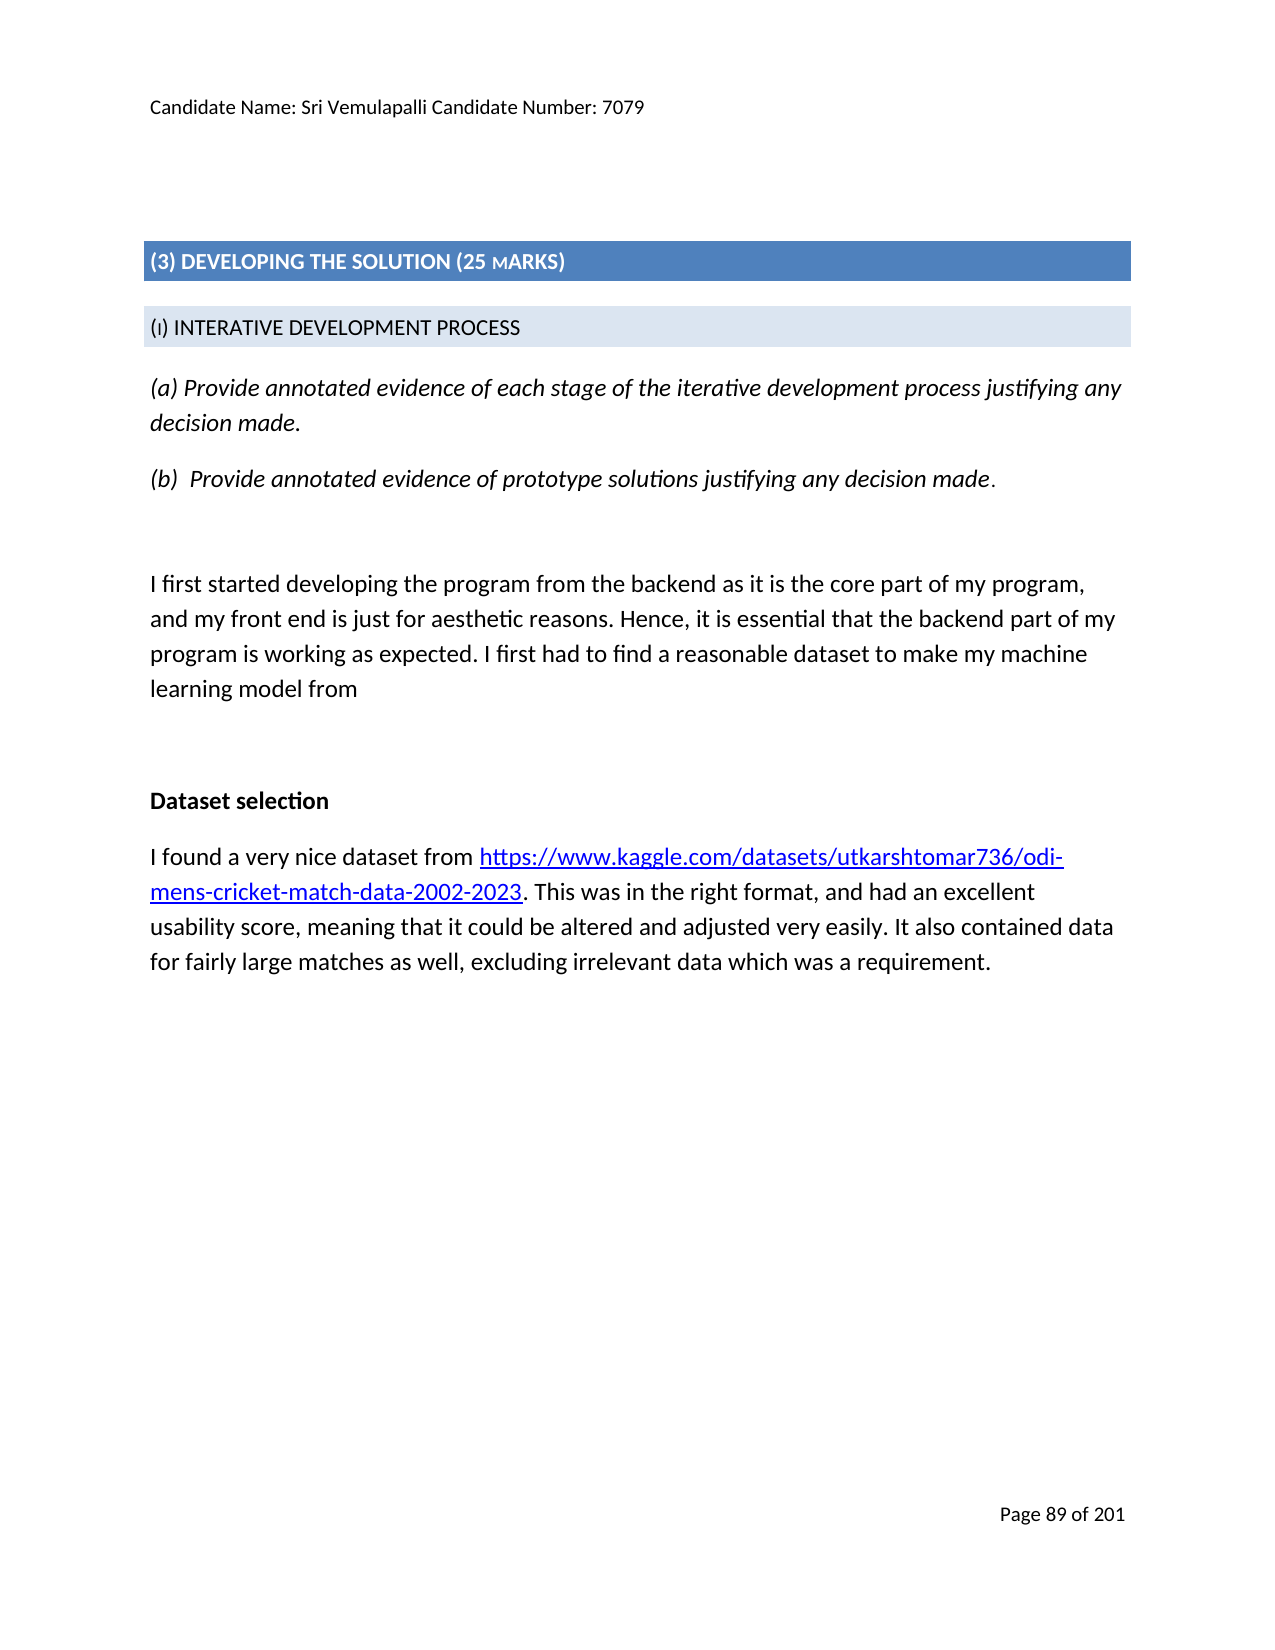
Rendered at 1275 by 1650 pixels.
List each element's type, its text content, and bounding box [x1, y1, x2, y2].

text I found a very nice dataset from https://www.kaggle.com/datasets/utkarshtomar736/odi-mens-cricket-match-data-2002-2023. This was in the right format, and had an excellent usability score, meaning that it could be altered and adjusted very easily. It also contained data for fairly large matches as well, excluding irrelevant data which was a requirement. [150, 841, 1125, 977]
subtitle (3) DEVELOPING THE SOLUTION (25 mARKS) [150, 247, 1125, 275]
text (a) Provide annotated evidence of each stage of the iterative development process justifying any decision made. [150, 372, 1125, 437]
text I first started developing the program from the backend as it is the core part of my program, and my front end is just for aesthetic reasons. Hence, it is essential that the backend part of my program is working as expected. I first had to find a reasonable dataset to make my machine learning model from [150, 568, 1125, 704]
text Dataset selection [150, 785, 1125, 816]
text (b) Provide annotated evidence of prototype solutions justifying any decision made. [150, 463, 1125, 493]
subtitle (i) INTERATIVE DEVELOPMENT PROCESS [150, 313, 1125, 341]
